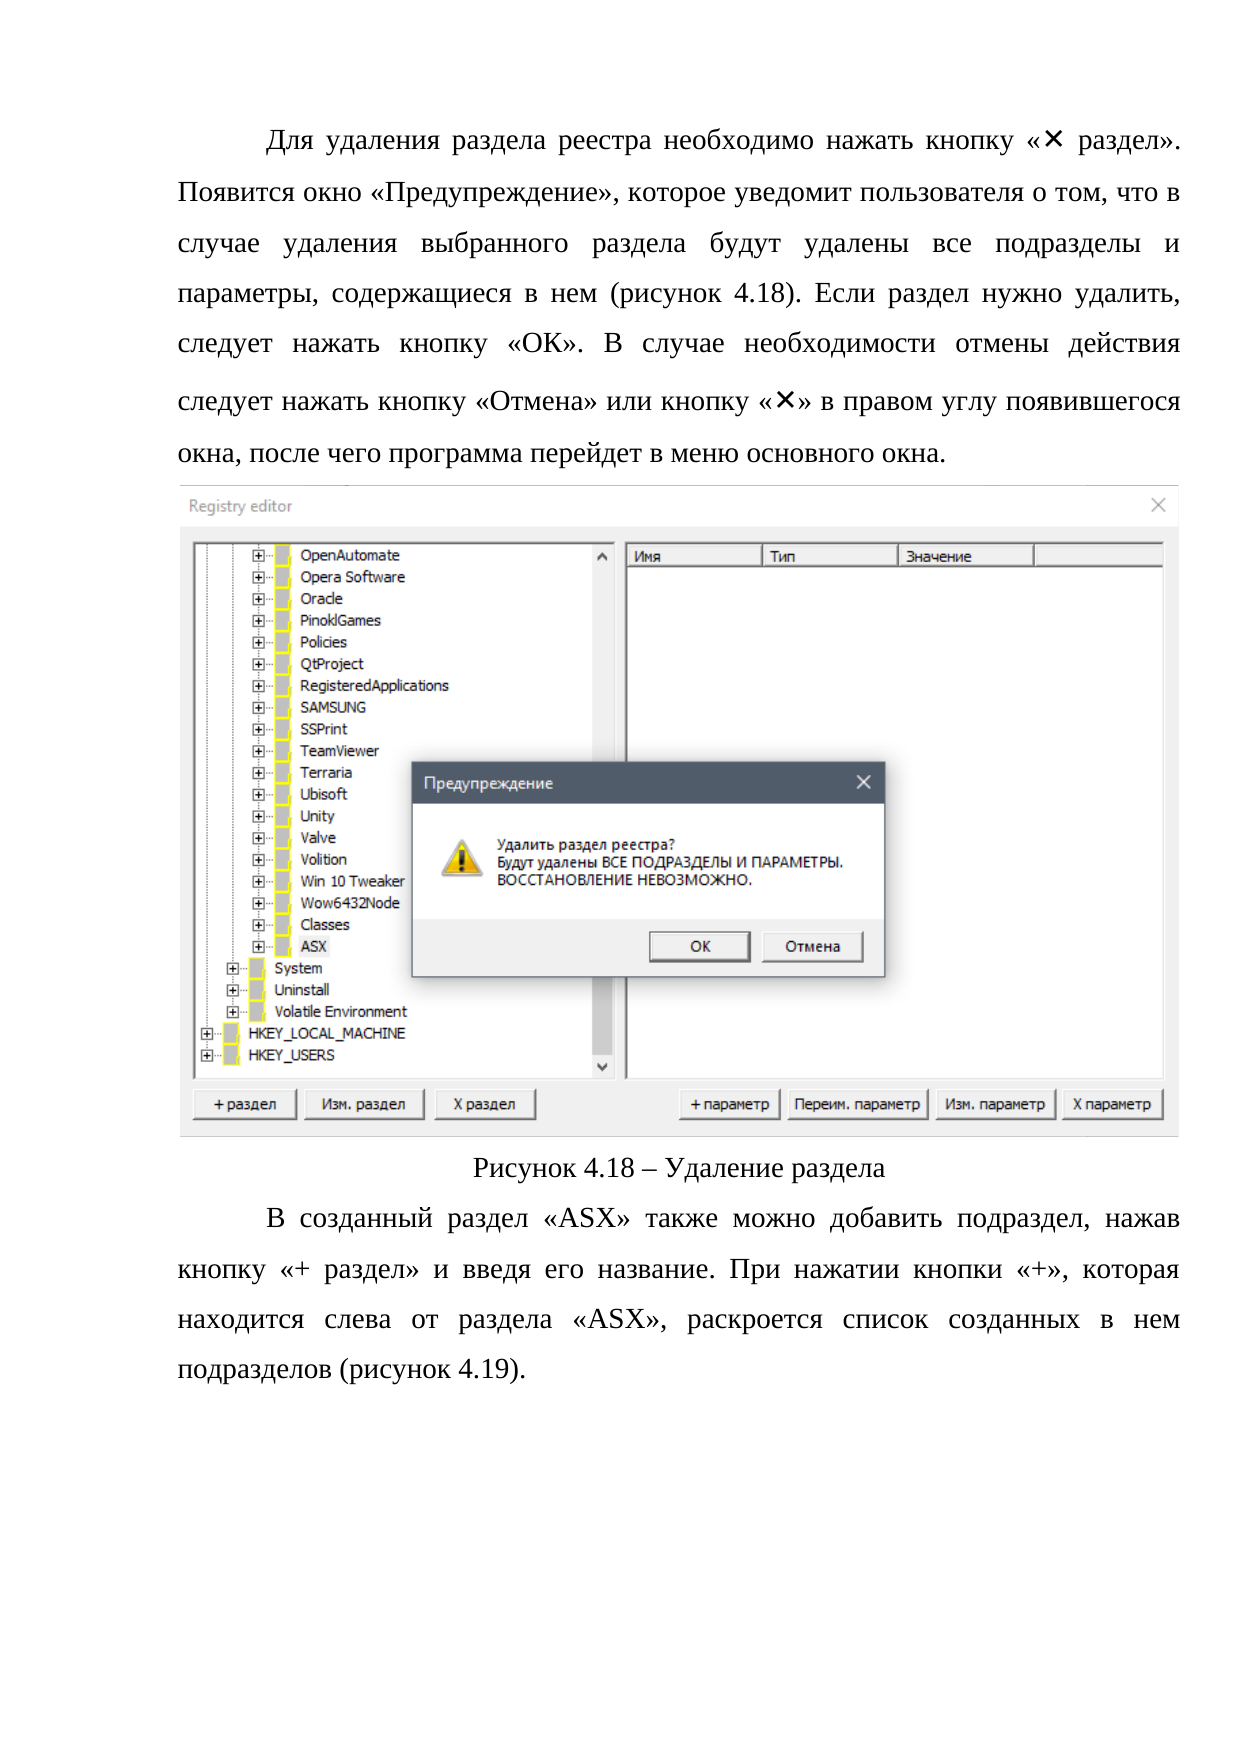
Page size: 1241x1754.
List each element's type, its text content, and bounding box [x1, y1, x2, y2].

text Рисунок 4.18 – Удаление раздела [177, 1150, 1181, 1184]
text В созданный раздел «ASX» также можно добавить подраздел, нажав кнопку «+ раздел» и введя его название. При нажатии кнопки «+», которая находится слева от раздела «ASX», раскроется список созданных в нем подразделов (рисунок 4.19). [177, 1201, 1181, 1385]
text Для удаления раздела реестра необходимо нажать кнопку «✕ раздел». Появится окно «Предупреждение», которое уведомит пользователя о том, что в случае удаления выбранного раздела будут удалены все подразделы и параметры, содержащиеся в нем (рисунок 4.18). Если раздел нужно удалить, следует нажать кнопку «ОК». В случае необходимости отмены действия следует нажать кнопку «Отмена» или кнопку «✕» в правом углу появившегося окна, после чего программа перейдет в меню основного окна. [177, 118, 1181, 469]
picture [180, 485, 1179, 1137]
